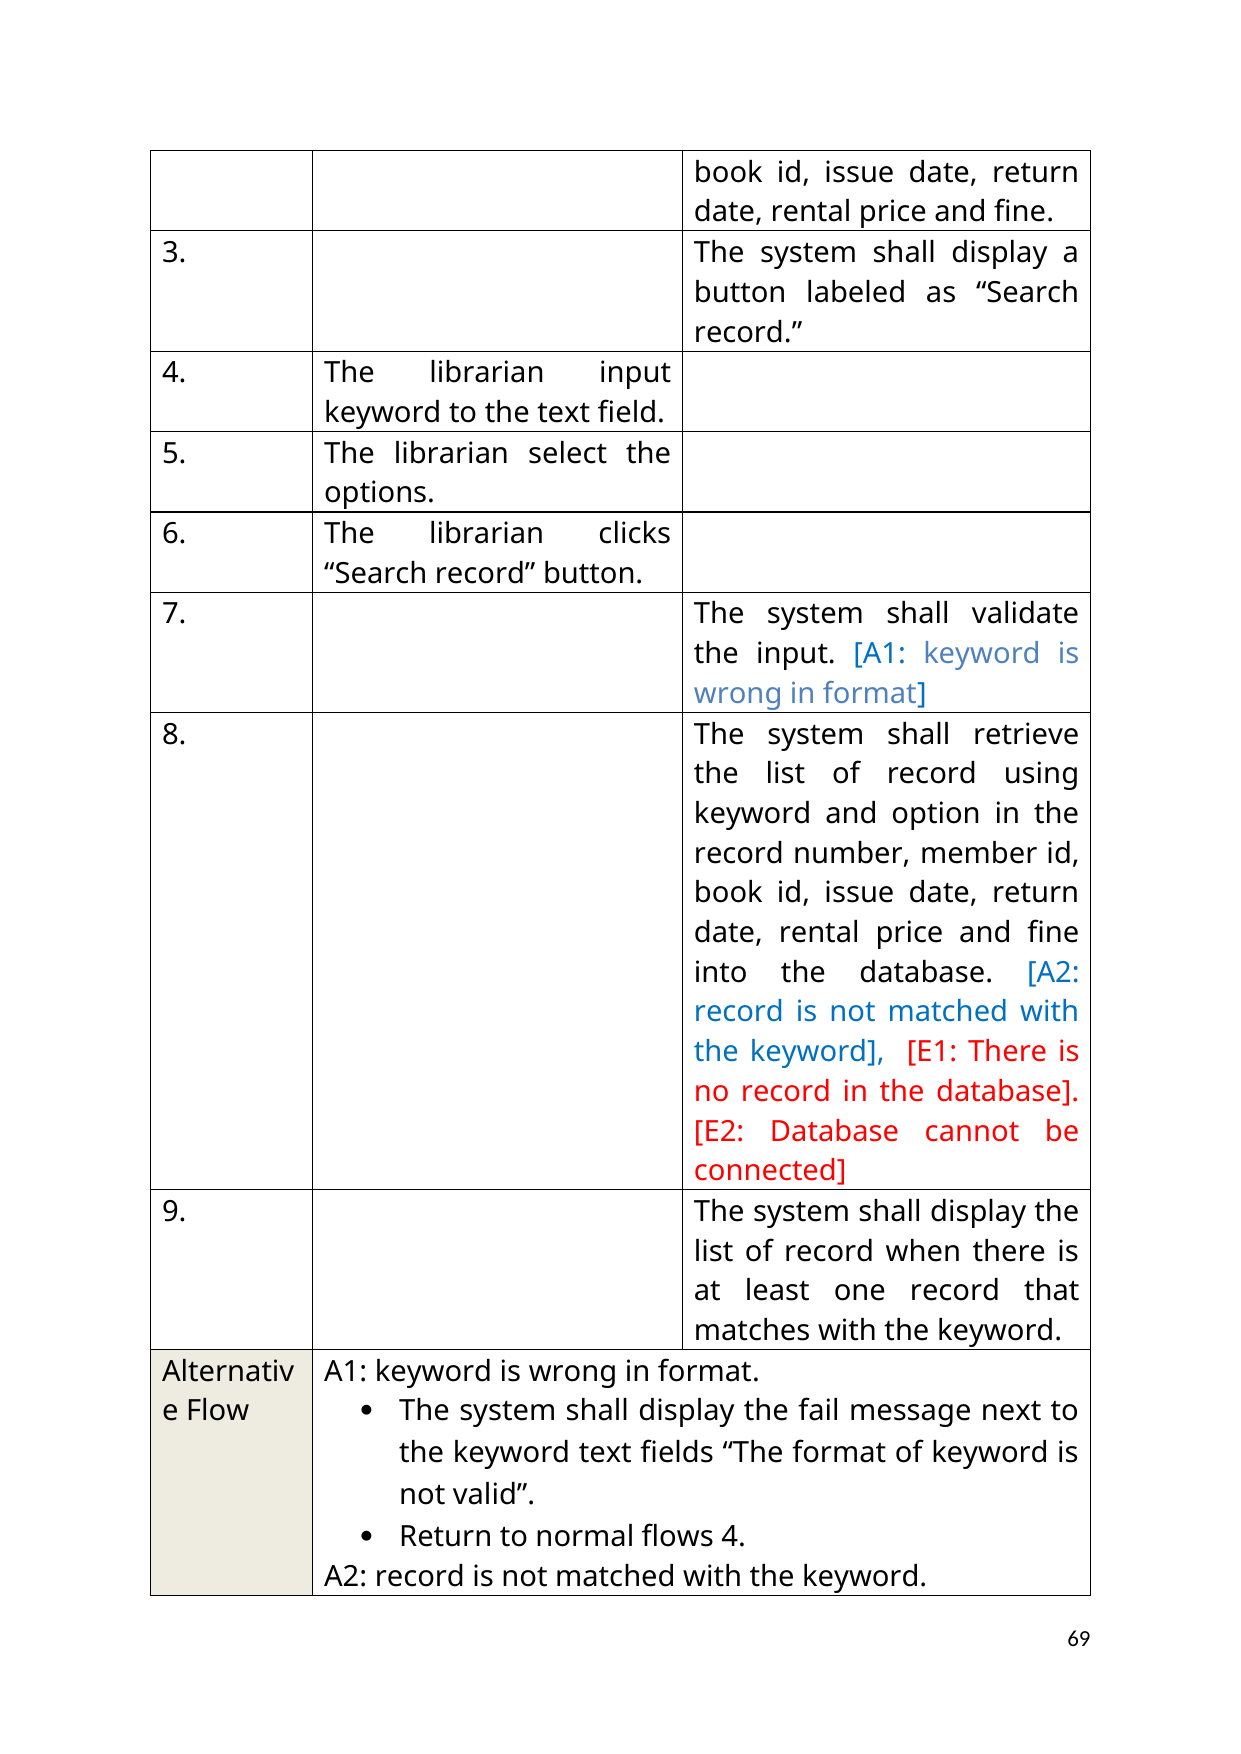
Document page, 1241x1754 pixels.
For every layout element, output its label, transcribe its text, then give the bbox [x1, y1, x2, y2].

table_cell The system shall validate the input. [A1: keyword is wrong in format] [683, 593, 1090, 712]
table_cell The system shall display the list of record when there is at least one record that matches with the keyword. [683, 1190, 1090, 1349]
table_cell 5. [151, 432, 312, 511]
table_cell [313, 1190, 682, 1349]
table_cell The librarian clicks “Search record” button. [313, 513, 682, 592]
table_cell The system shall retrieve the list of record using keyword and option in the record number, member id, book id, issue date, return date, rental price and fine into the database. [A2: record is not matched with the keyword], [E1: There is no record in the database]. [E2: Database cannot be connected] [683, 713, 1090, 1189]
table_cell 4. [151, 352, 312, 431]
table_cell 3. [151, 231, 312, 351]
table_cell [683, 151, 1090, 230]
table_cell [313, 713, 682, 1189]
table_cell Alternative Flow [151, 1350, 312, 1595]
table_cell 7. [151, 593, 312, 712]
table_cell [313, 593, 682, 712]
table_cell [313, 151, 682, 230]
table_cell The system shall display a button labeled as “Search record.” [683, 231, 1090, 351]
table_cell The librarian input keyword to the text field. [313, 352, 682, 431]
table_cell 9. [151, 1190, 312, 1349]
table_cell [313, 231, 682, 351]
table_cell 6. [151, 513, 312, 592]
table_cell The librarian select the options. [313, 432, 682, 511]
table_cell [683, 513, 1090, 592]
table_cell [683, 432, 1090, 511]
table_cell 2. [151, 151, 312, 230]
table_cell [313, 1350, 1090, 1595]
table_cell [683, 352, 1090, 431]
table_cell 8. [151, 713, 312, 1189]
